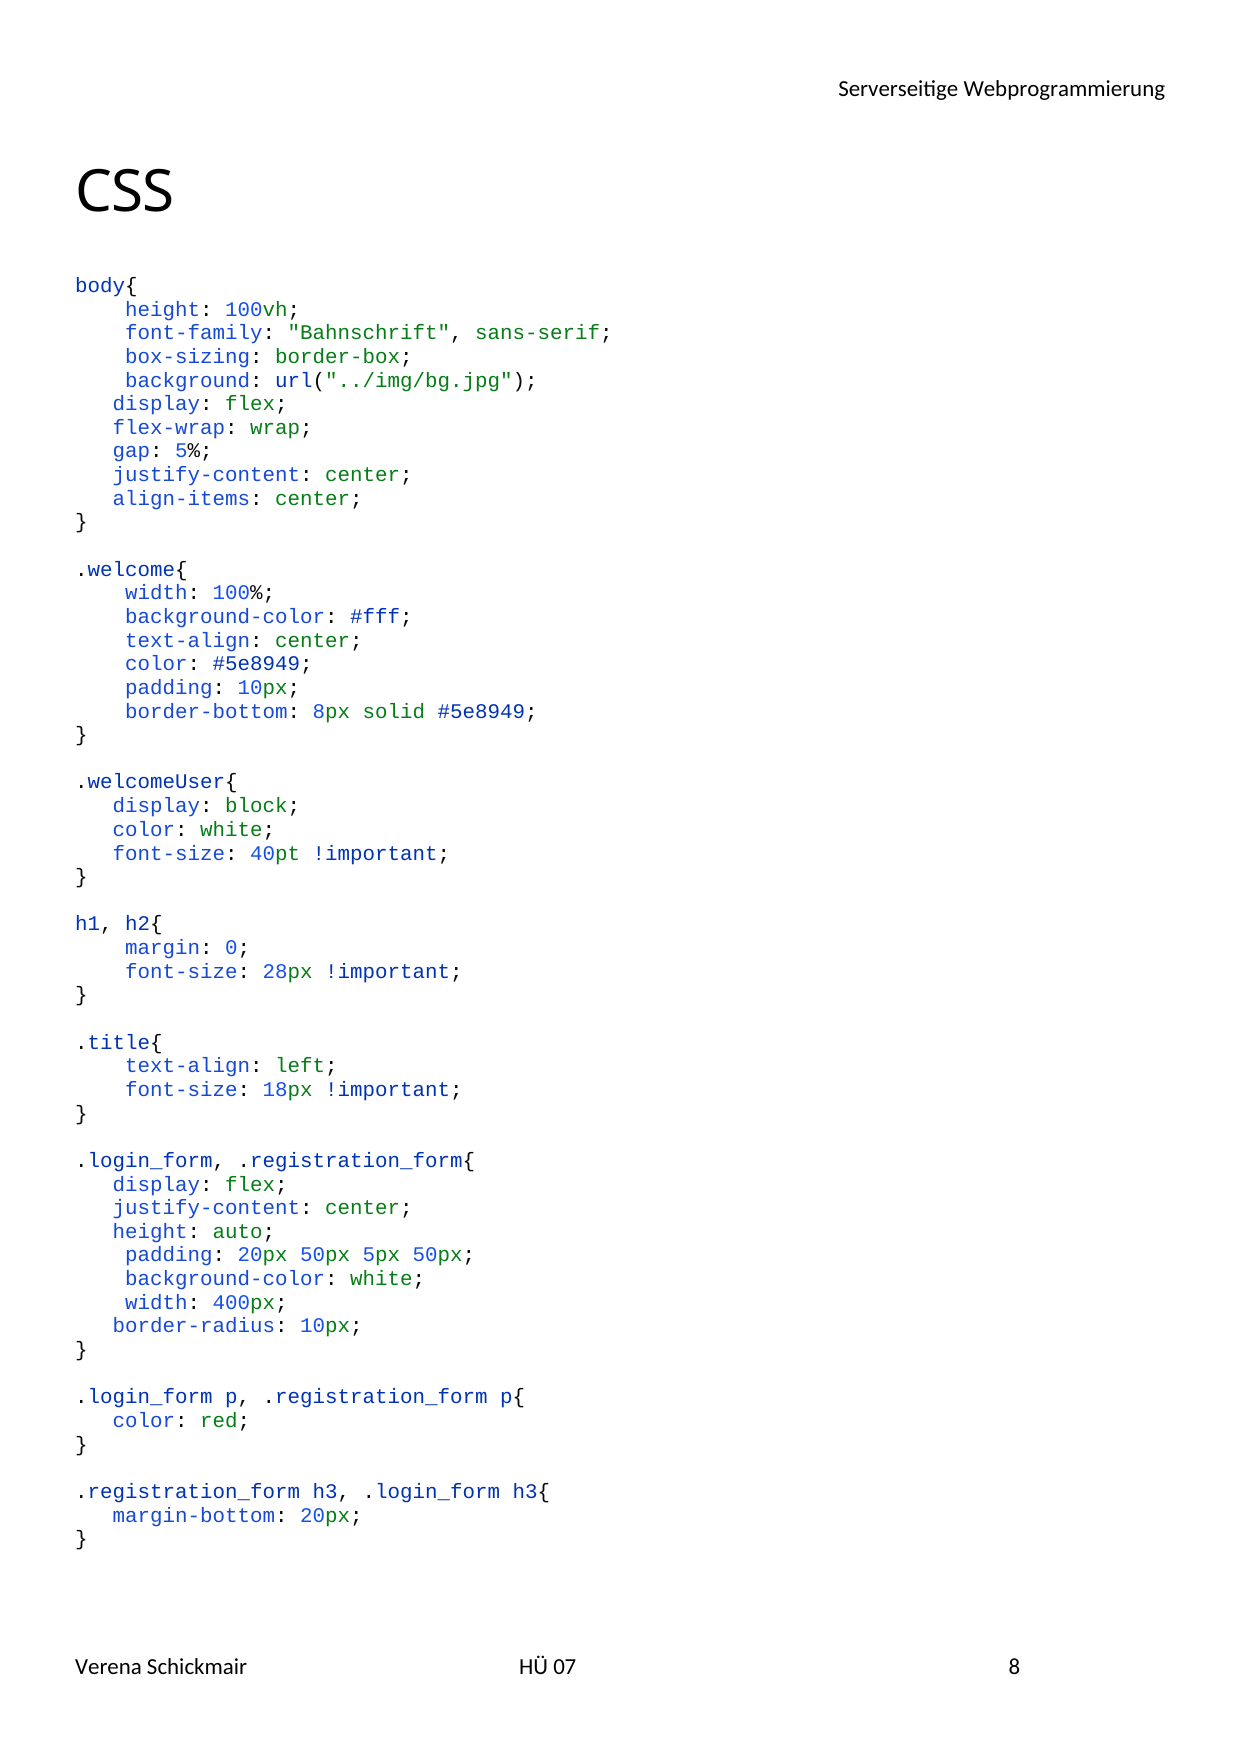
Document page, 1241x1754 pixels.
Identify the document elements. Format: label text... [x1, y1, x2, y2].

title CSS [75, 149, 1165, 228]
text body{ height: 100vh; font-family: "Bahnschrift", sans-serif; box-sizing: border-box; background: url("../img/bg.jpg"); display: flex; flex-wrap: wrap; gap: 5%; justify-content: center; align-items: center; } .welcome{ width: 100%; background-color: #fff; text-align: center; color: #5e8949; padding: 10px; border-bottom: 8px solid #5e8949; } .welcomeUser{ display: block; color: white; font-size: 40pt !important; } h1, h2{ margin: 0; font-size: 28px !important; } .title{ text-align: left; font-size: 18px !important; } .login_form, .registration_form{ display: flex; justify-content: center; height: auto; padding: 20px 50px 5px 50px; background-color: white; width: 400px; border-radius: 10px; } .login_form p, .registration_form p{ color: red; } .registration_form h3, .login_form h3{ margin-bottom: 20px; } [75, 275, 1165, 1580]
